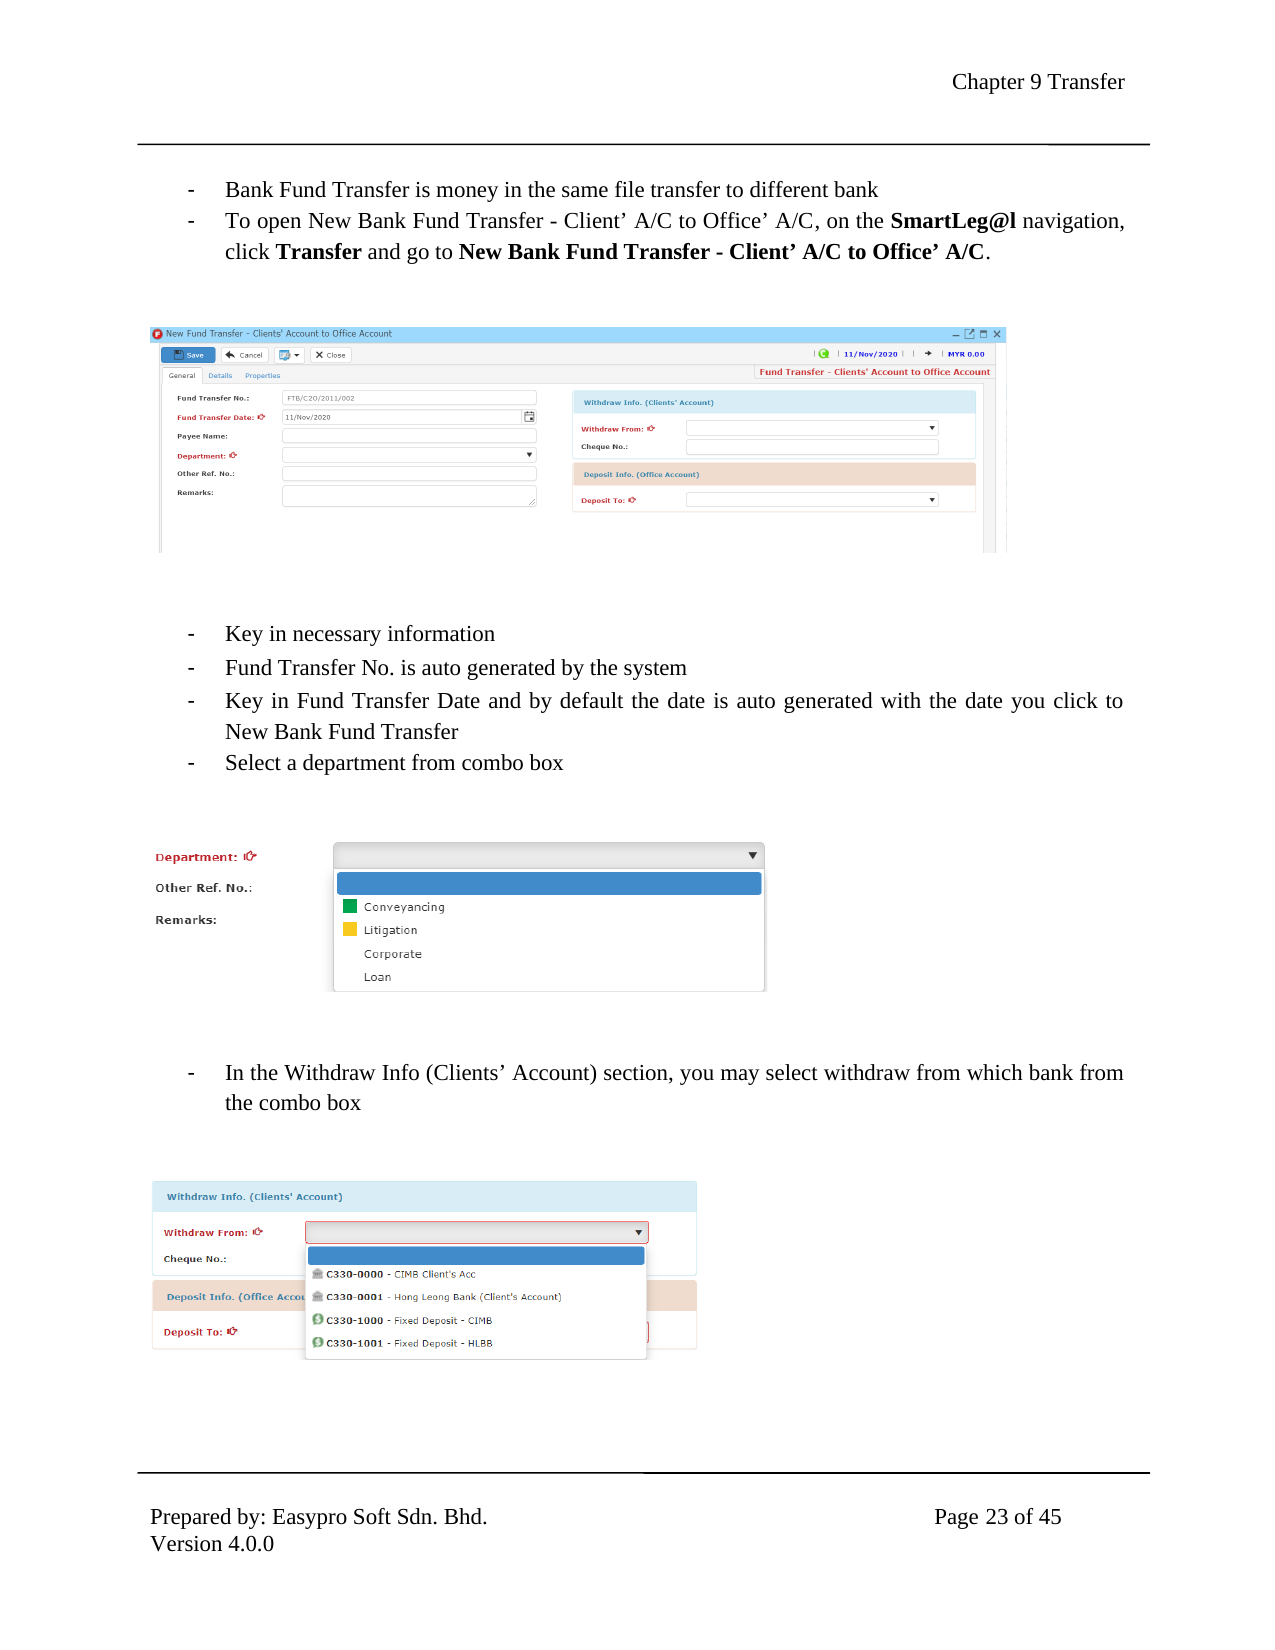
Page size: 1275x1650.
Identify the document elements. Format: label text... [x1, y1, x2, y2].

list To open New Bank Fund Transfer - Client’ A/C to Office’ A/C, on the SmartLeg@l navigation, click Transfer and go to New Bank Fund Transfer - Client’ A/C to Office’ A/C. [187, 204, 1125, 264]
picture [150, 1179, 699, 1360]
list Key in Fund Transfer Date and by default the date is auto generated with the date you click to New Bank Fund Transfer [187, 684, 1125, 744]
list Fund Transfer No. is auto generated by the system [187, 651, 1125, 682]
list Key in necessary information [187, 617, 1125, 648]
picture [150, 841, 768, 992]
picture [150, 327, 1007, 553]
list Bank Fund Transfer is money in the same file transfer to different bank [187, 173, 1125, 204]
list In the Withdraw Info (Clients’ Account) section, you may select withdraw from which bank from the combo box [187, 1056, 1125, 1116]
list Select a department from combo box [187, 746, 1125, 777]
